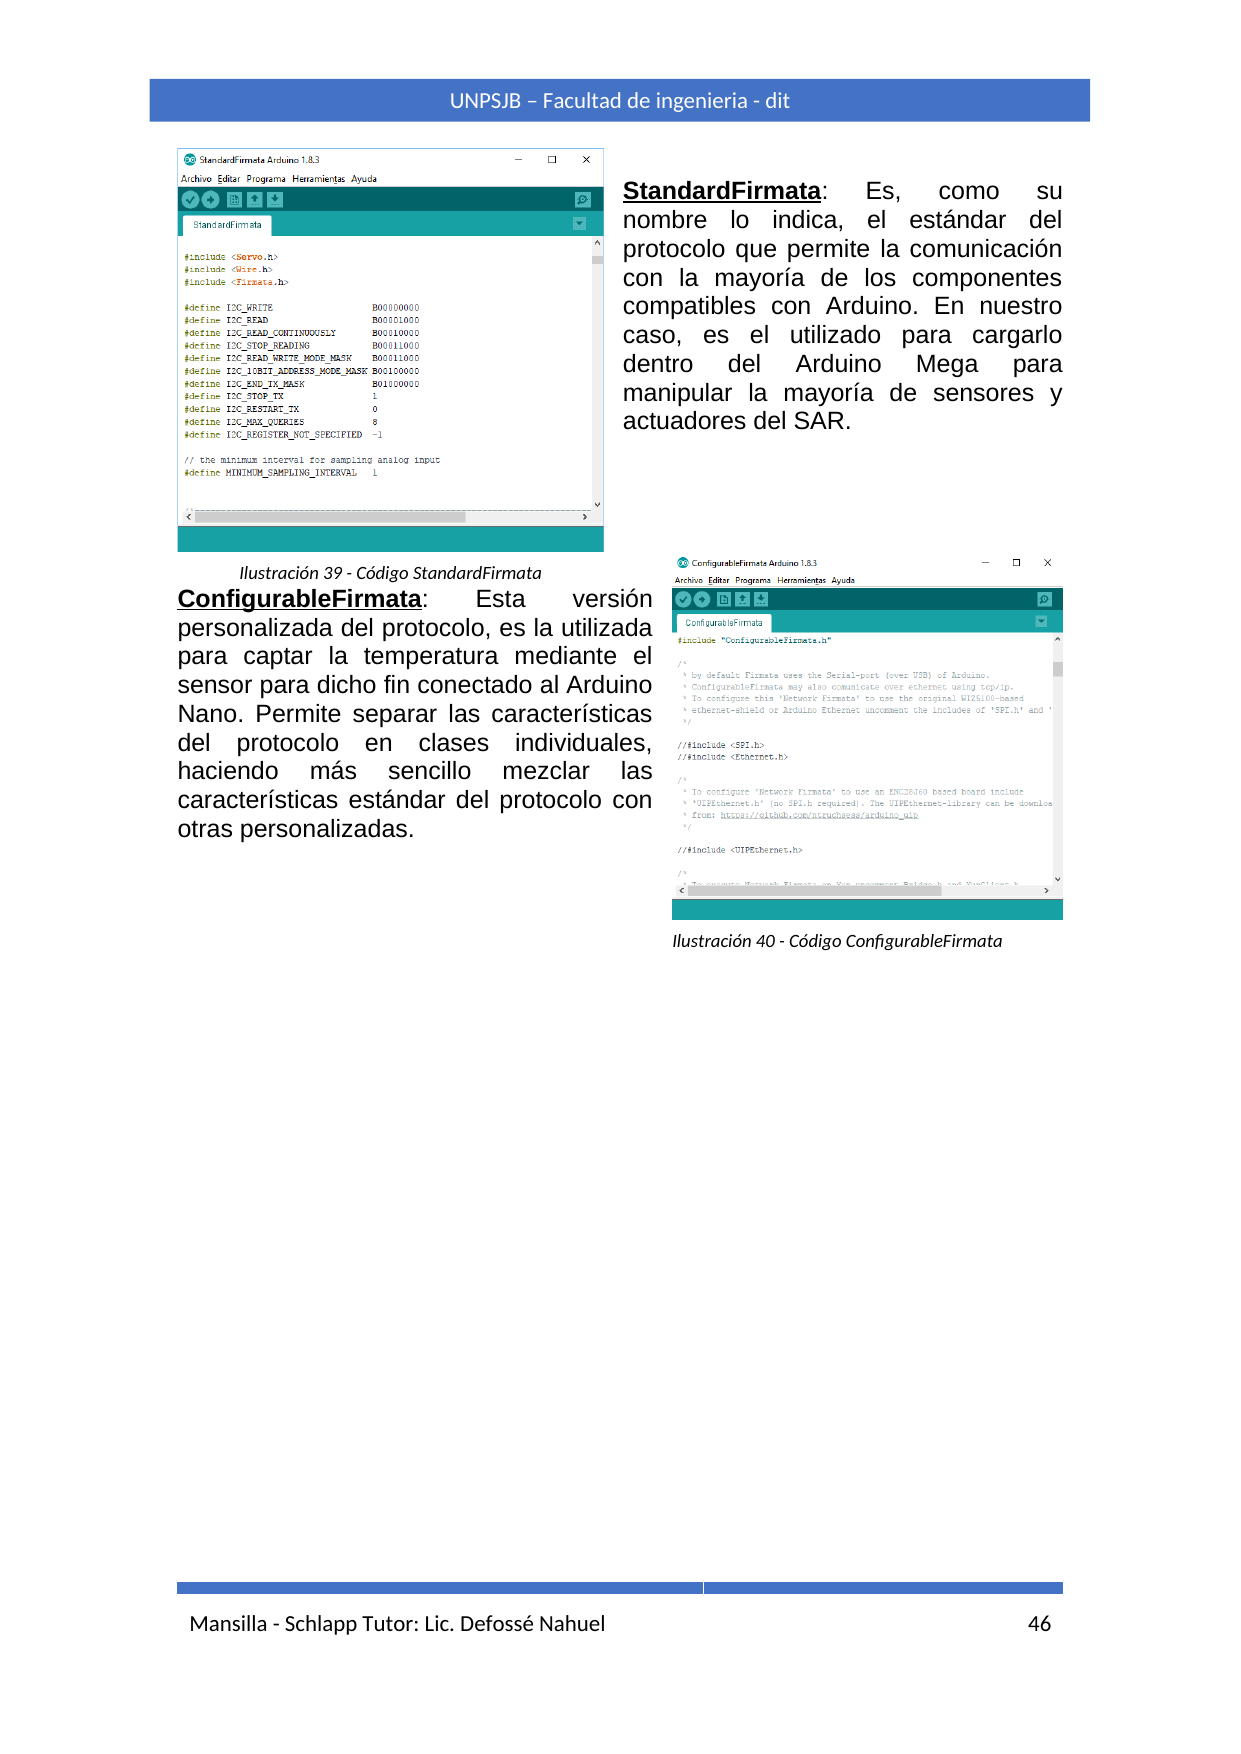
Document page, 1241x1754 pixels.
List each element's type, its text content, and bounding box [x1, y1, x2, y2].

picture [672, 553, 1063, 920]
picture [177, 148, 604, 552]
text ConfigurableFirmata: Esta versión personalizada del protocolo, es la utilizada para captar la temperatura mediante el sensor para dicho fin conectado al Arduino Nano. Permite separar las características del protocolo en clases individuales, haciendo más sencillo mezclar las características estándar del protocolo con otras personalizadas. [177, 578, 672, 843]
text StandardFirmata: Es, como su nombre lo indica, el estándar del protocolo que permite la comunicación con la mayoría de los componentes compatibles con Arduino. En nuestro caso, es el utilizado para cargarlo dentro del Arduino Mega para manipular la mayoría de sensores y actuadores del SAR. [604, 176, 1063, 435]
